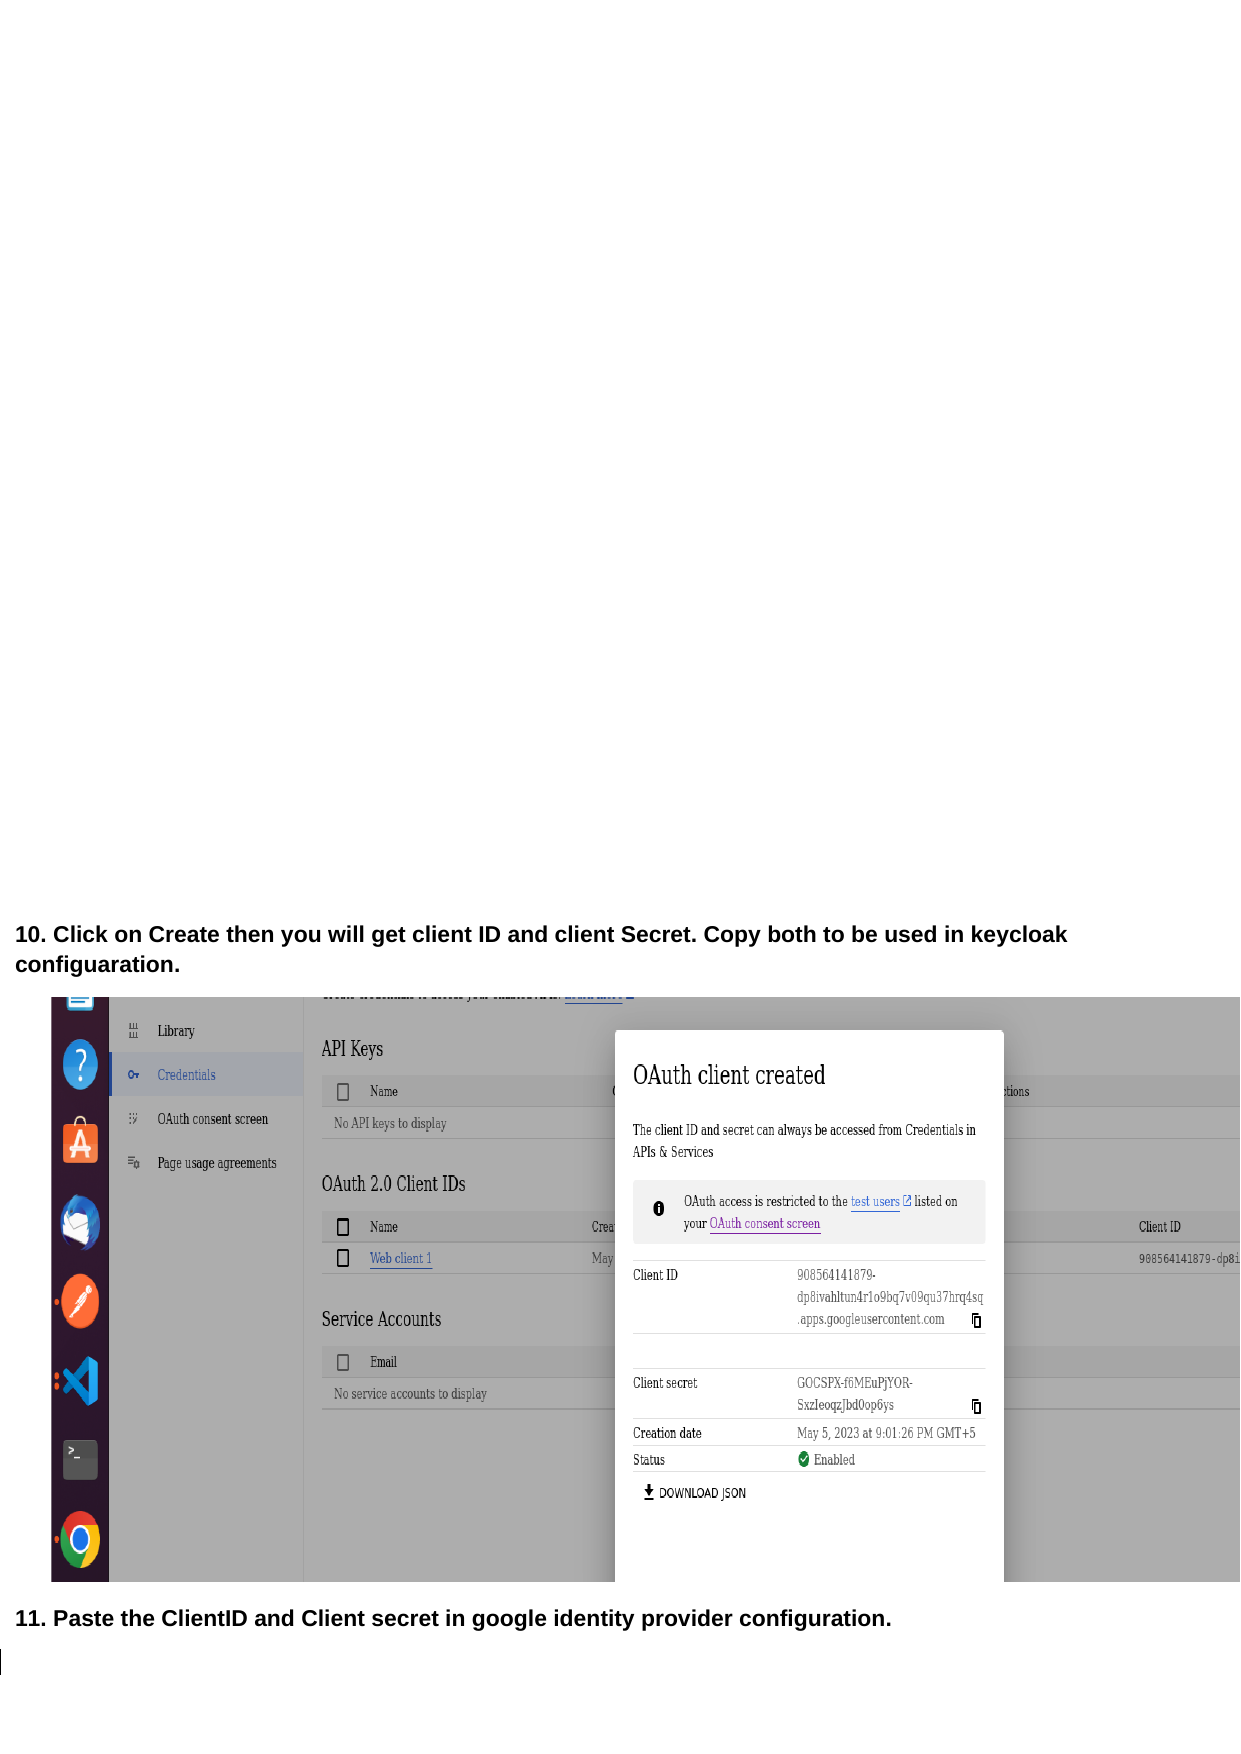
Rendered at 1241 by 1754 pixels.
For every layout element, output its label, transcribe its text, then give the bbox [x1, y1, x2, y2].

text 10. Click on Create then you will get client ID and client Secret. Copy both to be used in keycloak configuaration. [15, 921, 1180, 977]
picture [51, 997, 1240, 1582]
